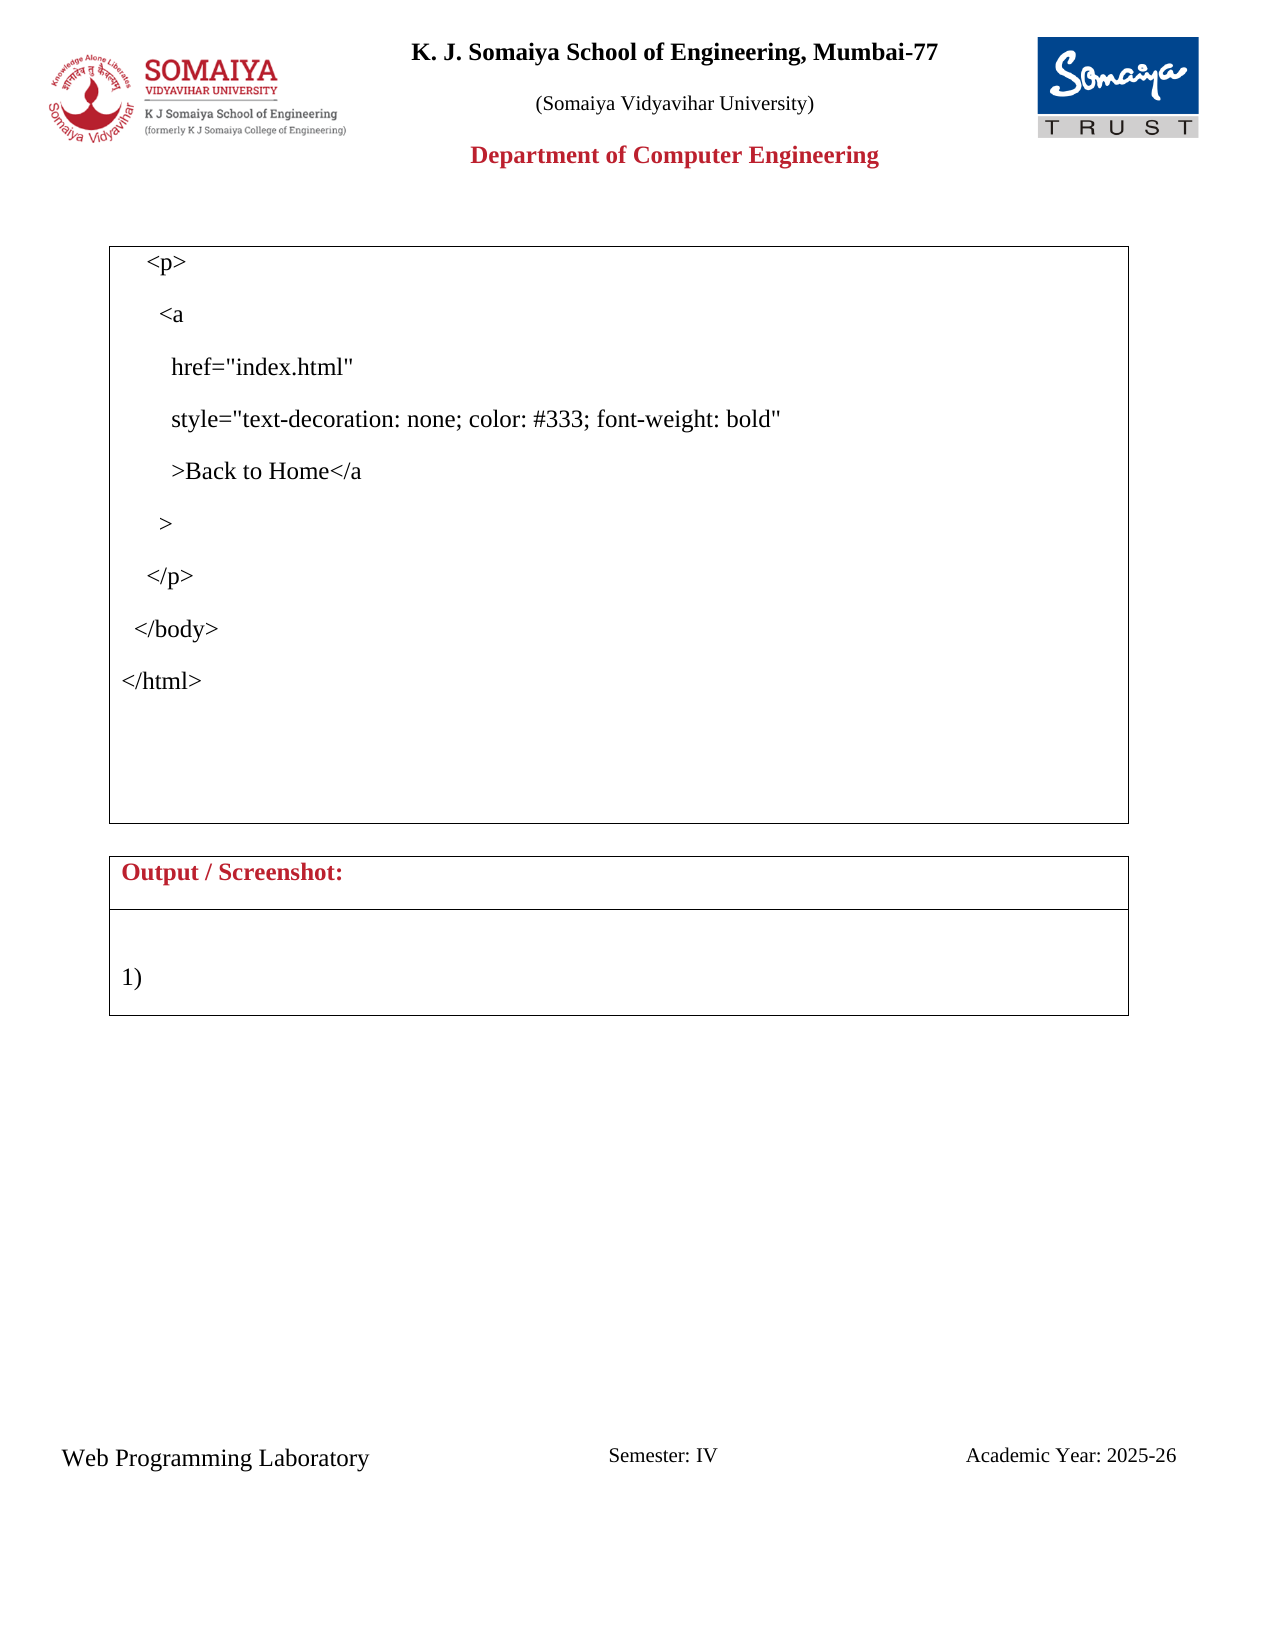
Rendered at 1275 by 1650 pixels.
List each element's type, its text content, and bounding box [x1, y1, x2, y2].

picture [1037, 37, 1199, 138]
table_header Output / Screenshot: [110, 857, 1128, 909]
table_cell 1) 2) 3) 4) 5) 6) 7) 8) [110, 910, 1128, 1015]
picture [20, 37, 355, 149]
